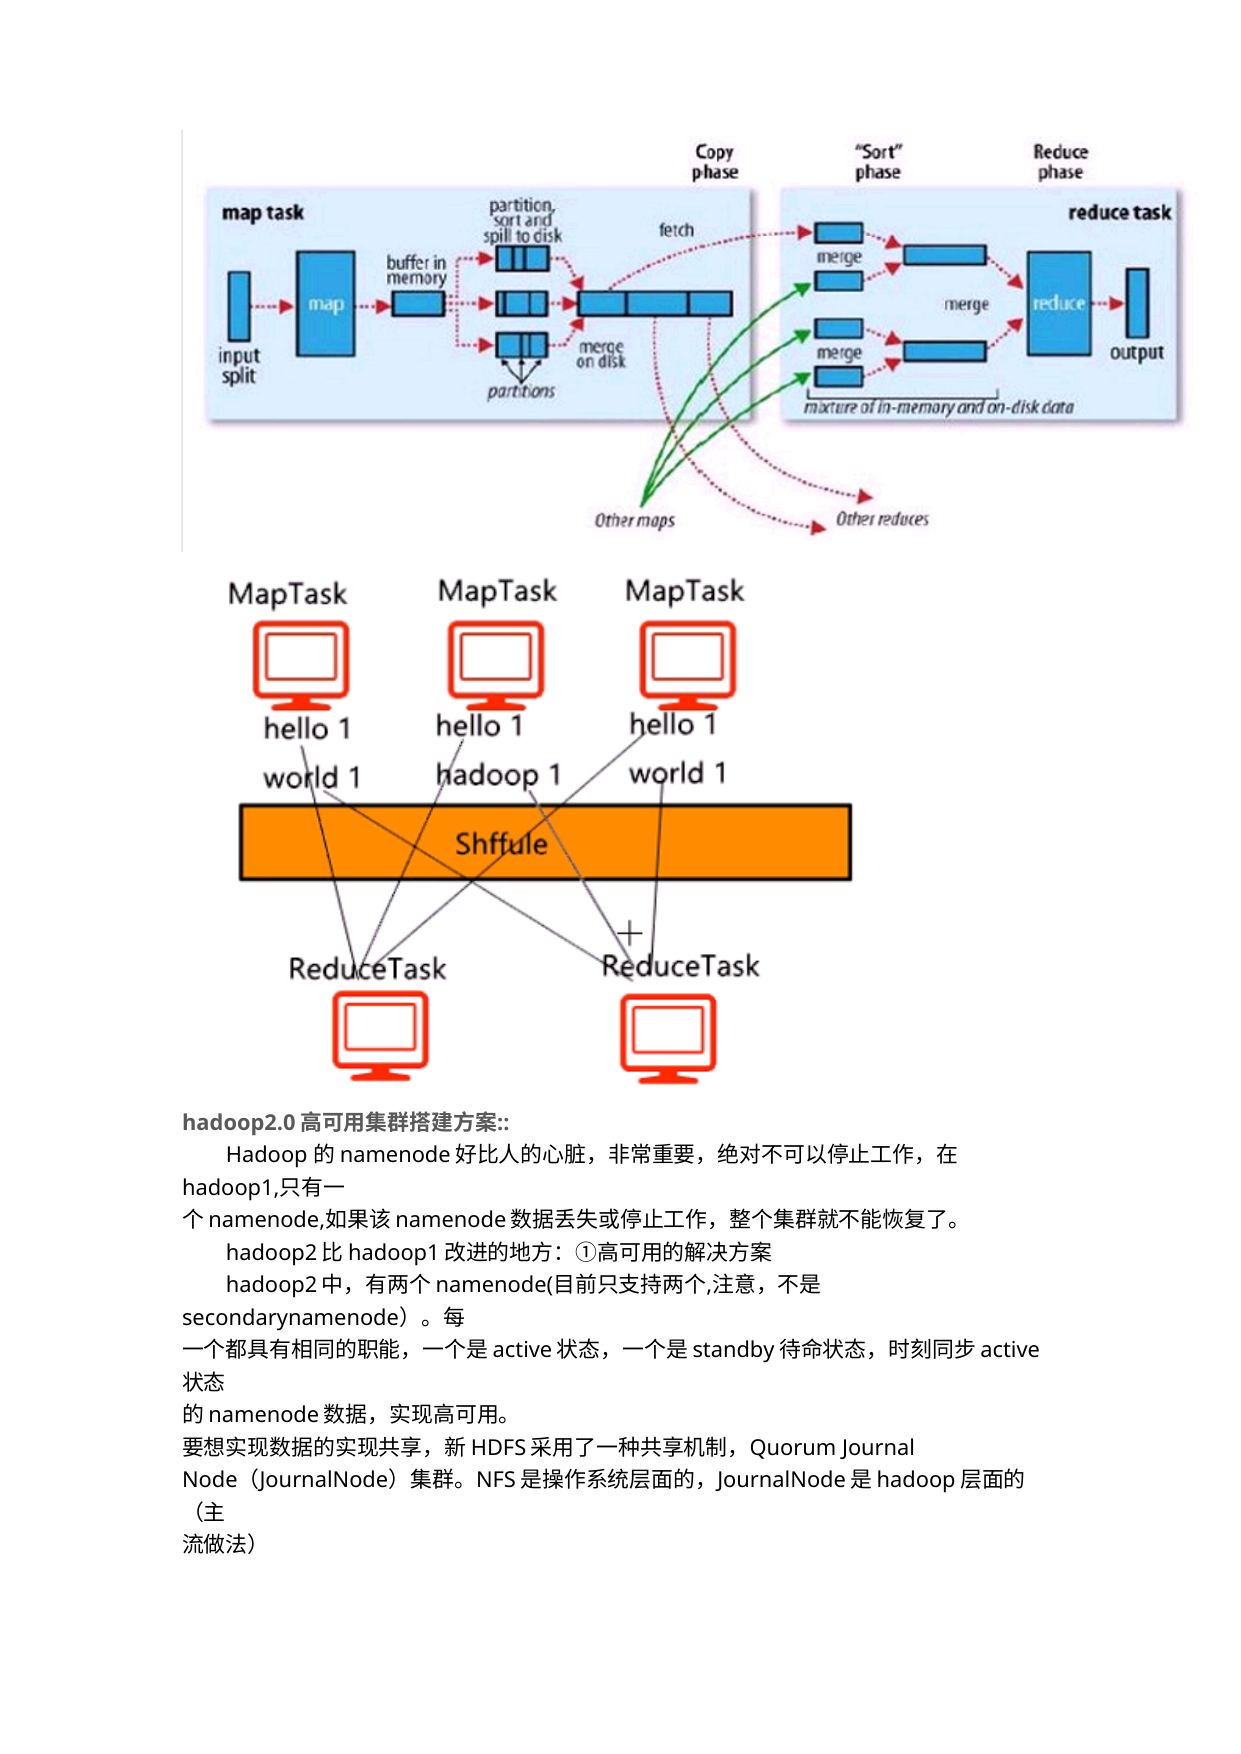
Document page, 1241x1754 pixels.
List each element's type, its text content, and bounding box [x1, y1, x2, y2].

text 要想实现数据的实现共享，新HDFS采用了一种共享机制，Quorum Journal [182, 1429, 1058, 1462]
picture [181, 559, 882, 1097]
text Node（JournalNode）集群。NFS是操作系统层面的，JournalNode是hadoop层面的（主 [182, 1462, 1058, 1527]
text 的namenode数据，实现高可用。 [182, 1397, 1058, 1429]
text hadoop2.0高可用集群搭建方案:: [182, 1104, 1058, 1137]
text Hadoop 的namenode好比人的心脏，非常重要，绝对不可以停止工作，在hadoop1,只有一 [182, 1137, 1058, 1202]
text hadoop2比hadoop1改进的地方：①高可用的解决方案 [182, 1234, 1058, 1267]
text 流做法） [182, 1527, 1058, 1559]
picture [181, 130, 1200, 552]
text 一个都具有相同的职能，一个是active状态，一个是standby待命状态，时刻同步active状态 [182, 1332, 1058, 1397]
text hadoop2中，有两个namenode(目前只支持两个,注意，不是secondarynamenode）。每 [182, 1267, 1058, 1332]
text 个namenode,如果该namenode数据丢失或停止工作，整个集群就不能恢复了。 [182, 1202, 1058, 1234]
